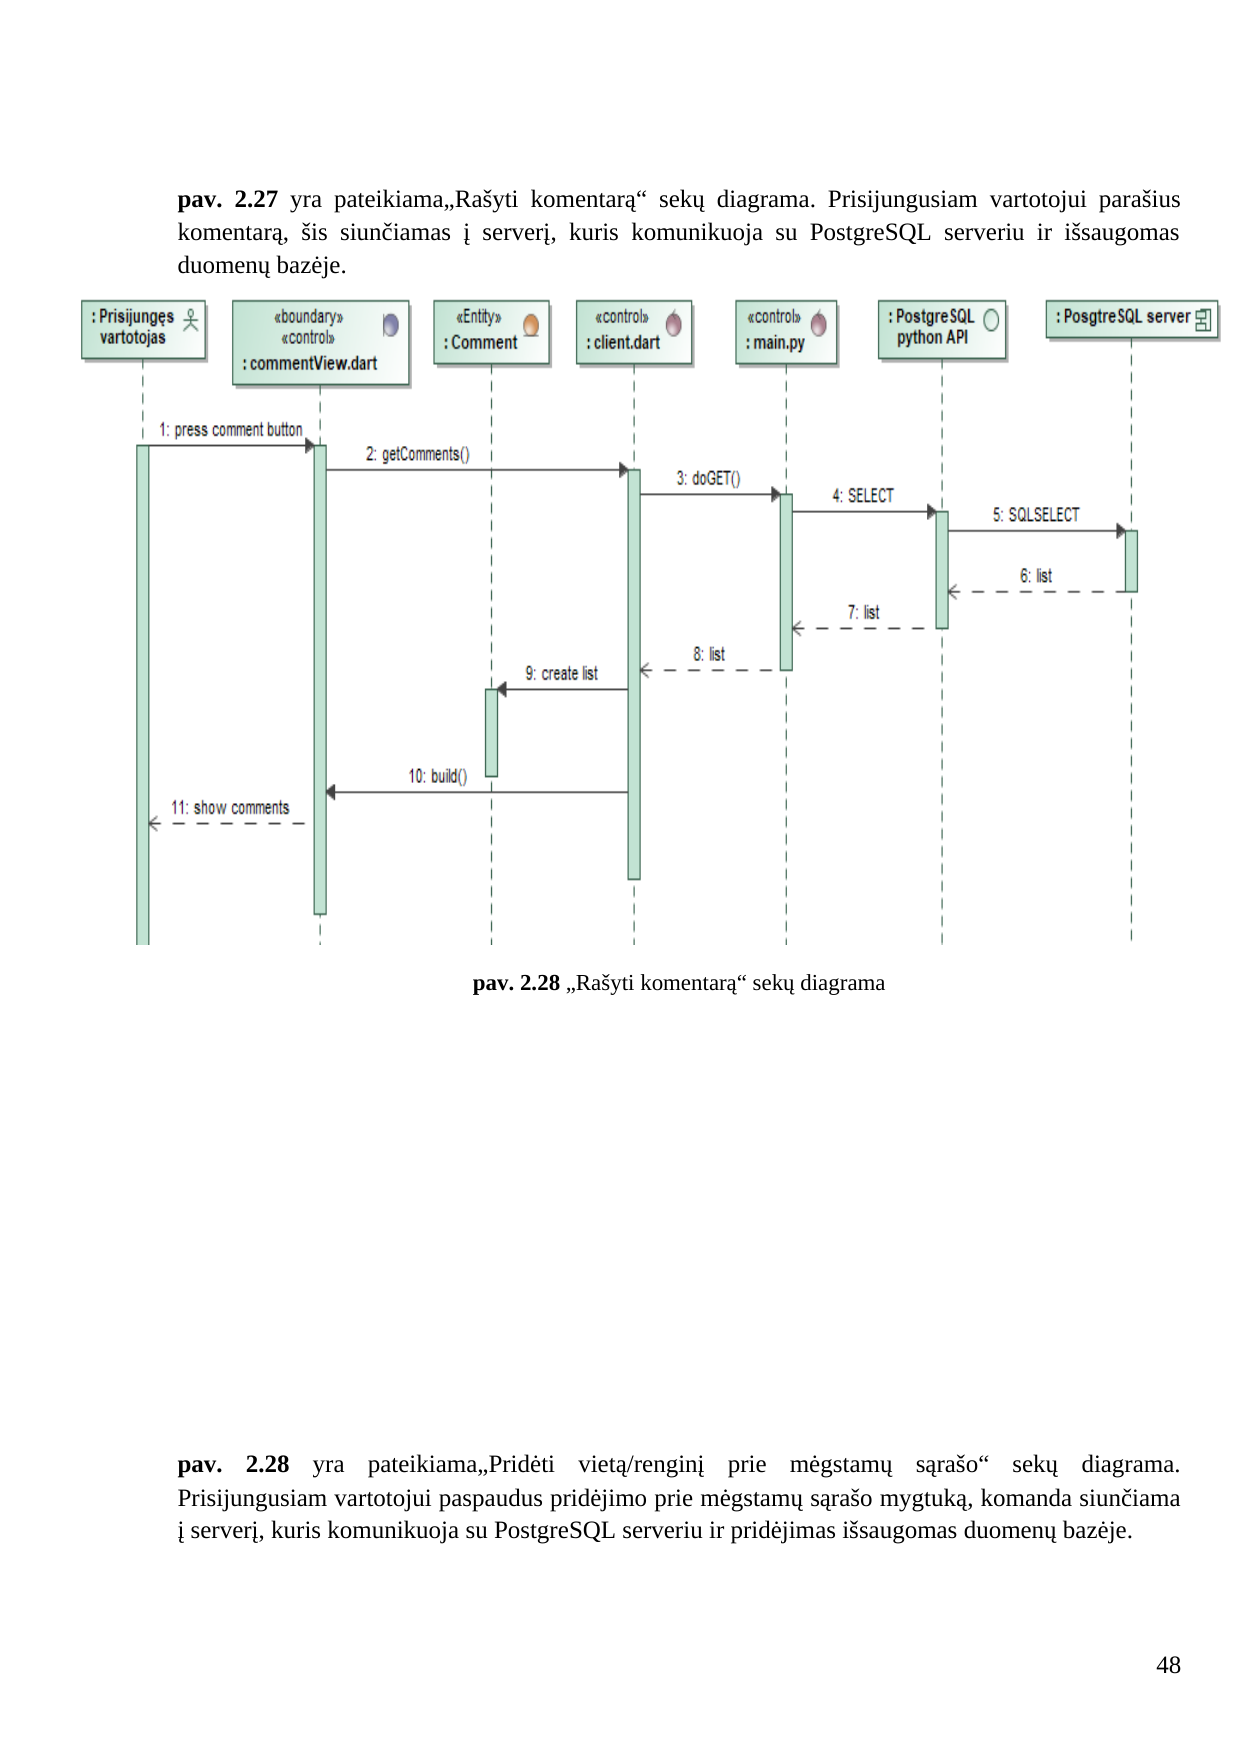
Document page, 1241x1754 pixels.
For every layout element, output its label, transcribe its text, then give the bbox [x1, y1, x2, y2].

text pav. 2.27 yra pateikiama„Rašyti komentarą“ sekų diagrama. Prisijungusiam vartotojui parašius komentarą, šis siunčiamas į serverį, kuris komunikuoja su PostgreSQL serveriu ir išsaugomas duomenų bazėje. [177, 184, 1181, 279]
picture [74, 283, 1228, 945]
text pav. 2.28 yra pateikiama„Pridėti vietą/renginį prie mėgstamų sąrašo“ sekų diagrama. Prisijungusiam vartotojui paspaudus pridėjimo prie mėgstamų sąrašo mygtuką, komanda siunčiama į serverį, kuris komunikuoja su PostgreSQL serveriu ir pridėjimas išsaugomas duomenų bazėje. [177, 1449, 1181, 1544]
